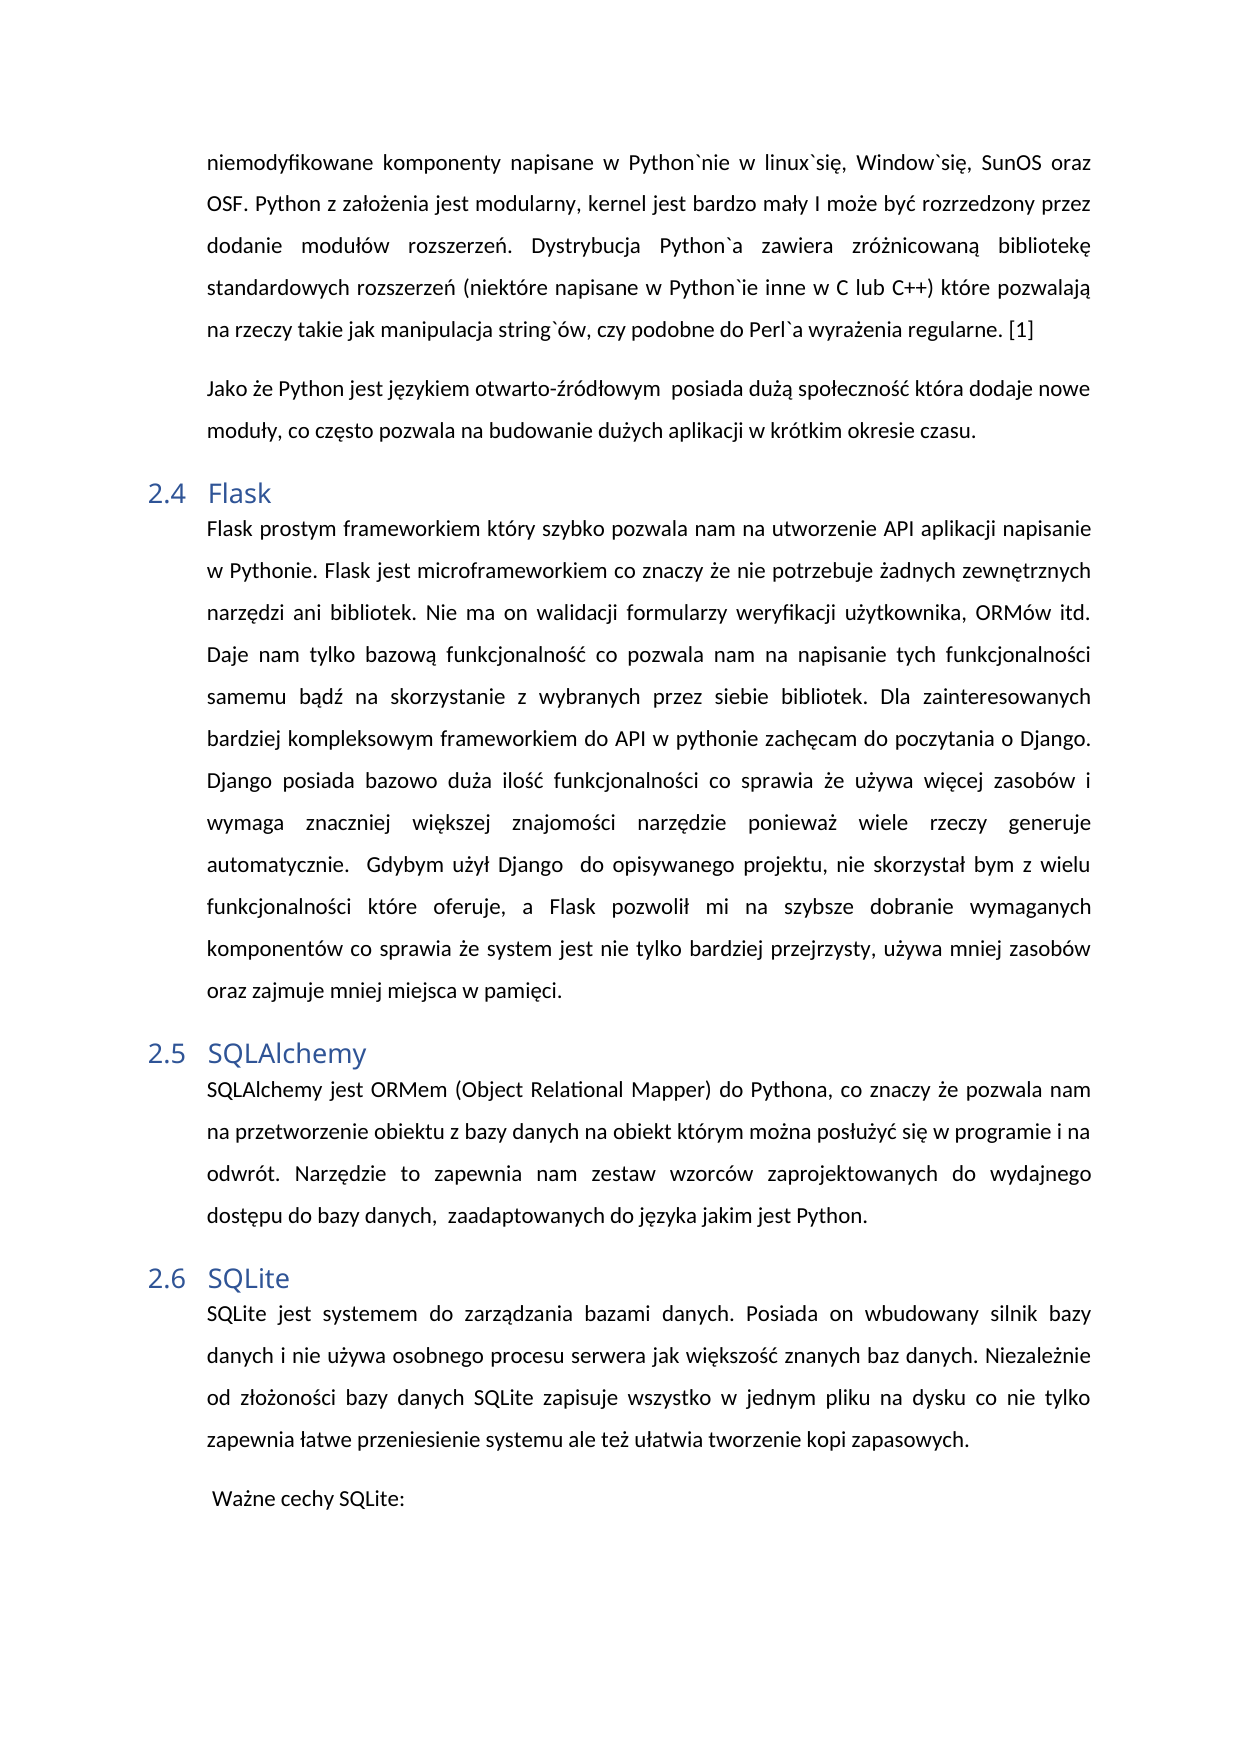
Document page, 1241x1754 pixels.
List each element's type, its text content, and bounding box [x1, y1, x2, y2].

subtitle SQLAlchemy [148, 1035, 1093, 1072]
text Jako że Python jest językiem otwarto-źródłowym posiada dużą społeczność która dodaje nowe moduły, co często pozwala na budowanie dużych aplikacji w krótkim okresie czasu. [207, 374, 1093, 444]
text SQLAlchemy jest ORMem (Object Relational Mapper) do Pythona, co znaczy że pozwala nam na przetworzenie obiektu z bazy danych na obiekt którym można posłużyć się w programie i na odwrót. Narzędzie to zapewnia nam zestaw wzorców zaprojektowanych do wydajnego dostępu do bazy danych, zaadaptowanych do języka jakim jest Python. [207, 1075, 1093, 1229]
subtitle Flask [148, 475, 1093, 512]
subtitle SQLite [148, 1259, 1093, 1296]
text SQLite jest systemem do zarządzania bazami danych. Posiada on wbudowany silnik bazy danych i nie używa osobnego procesu serwera jak większość znanych baz danych. Niezależnie od złożoności bazy danych SQLite zapisuje wszystko w jednym pliku na dysku co nie tylko zapewnia łatwe przeniesienie systemu ale też ułatwia tworzenie kopi zapasowych. [207, 1299, 1093, 1453]
text Ważne cechy SQLite: [207, 1484, 1093, 1512]
text Flask prostym frameworkiem który szybko pozwala nam na utworzenie API aplikacji napisanie w Pythonie. Flask jest microframeworkiem co znaczy że nie potrzebuje żadnych zewnętrznych narzędzi ani bibliotek. Nie ma on walidacji formularzy weryfikacji użytkownika, ORMów itd. Daje nam tylko bazową funkcjonalność co pozwala nam na napisanie tych funkcjonalności samemu bądź na skorzystanie z wybranych przez siebie bibliotek. Dla zainteresowanych bardziej kompleksowym frameworkiem do API w pythonie zachęcam do poczytania o Django. Django posiada bazowo duża ilość funkcjonalności co sprawia że używa więcej zasobów i wymaga znaczniej większej znajomości narzędzie ponieważ wiele rzeczy generuje automatycznie. Gdybym użył Django do opisywanego projektu, nie skorzystał bym z wielu funkcjonalności które oferuje, a Flask pozwolił mi na szybsze dobranie wymaganych komponentów co sprawia że system jest nie tylko bardziej przejrzysty, używa mniej zasobów oraz zajmuje mniej miejsca w pamięci. [207, 514, 1093, 1004]
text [207, 148, 1093, 343]
